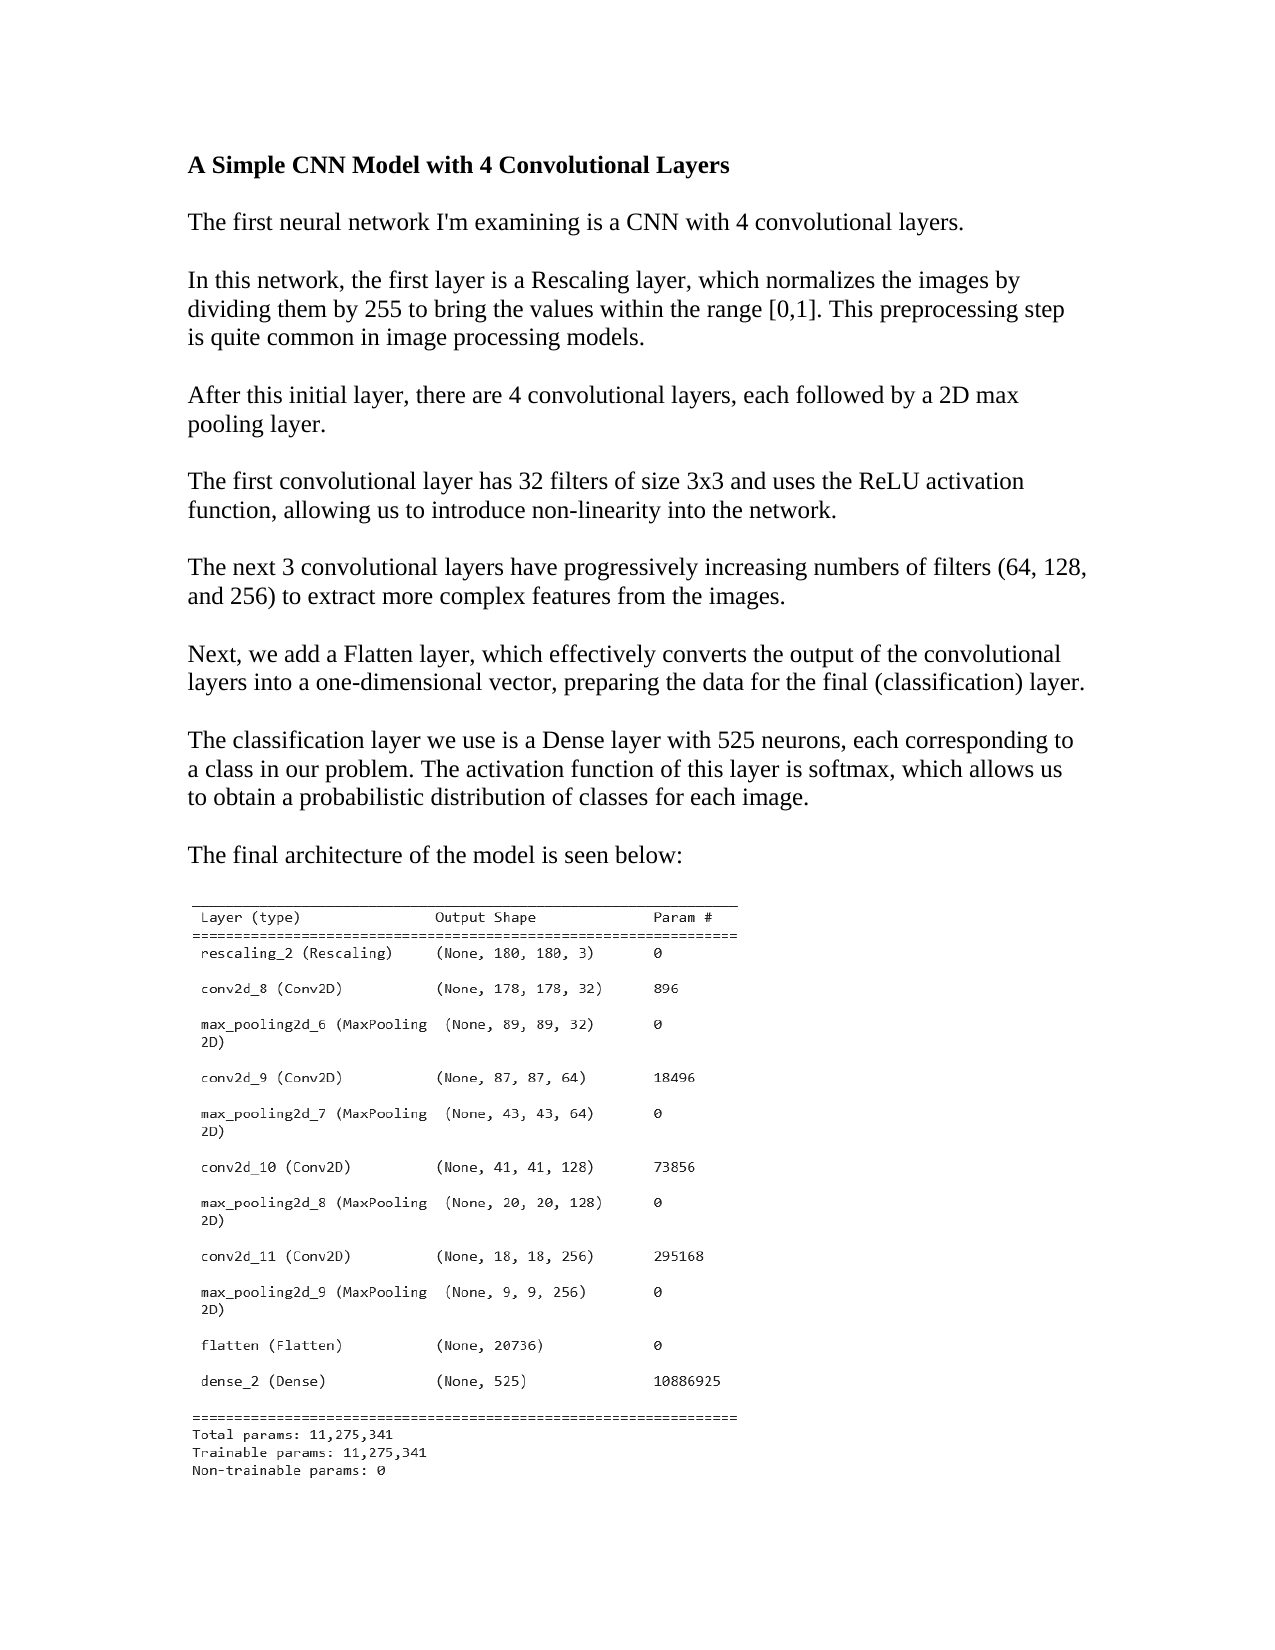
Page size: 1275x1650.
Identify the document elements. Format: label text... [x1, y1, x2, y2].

text The classification layer we use is a Dense layer with 525 neurons, each corresponding to a class in our problem. The activation function of this layer is softmax, which allows us to obtain a probabilistic distribution of classes for each image. [187, 725, 1087, 811]
text The next 3 convolutional layers have progressively increasing numbers of filters (64, 128, and 256) to extract more complex features from the images. [187, 552, 1087, 610]
picture [187, 897, 739, 1482]
text The final architecture of the model is seen below: [187, 840, 1087, 869]
text The first neural network I'm examining is a CNN with 4 convolutional layers. [187, 207, 1087, 236]
text Next, we add a Flatten layer, which effectively converts the output of the convolutional layers into a one-dimensional vector, preparing the data for the final (classification) layer. [187, 639, 1087, 696]
text After this initial layer, there are 4 convolutional layers, each followed by a 2D max pooling layer. [187, 380, 1087, 437]
text A Simple CNN Model with 4 Convolutional Layers [187, 150, 1087, 179]
text The first convolutional layer has 32 filters of size 3x3 and uses the ReLU activation function, allowing us to introduce non-linearity into the network. [187, 466, 1087, 524]
text In this network, the first layer is a Rescaling layer, which normalizes the images by dividing them by 255 to bring the values within the range [0,1]. This preprocessing step is quite common in image processing models. [187, 265, 1087, 351]
